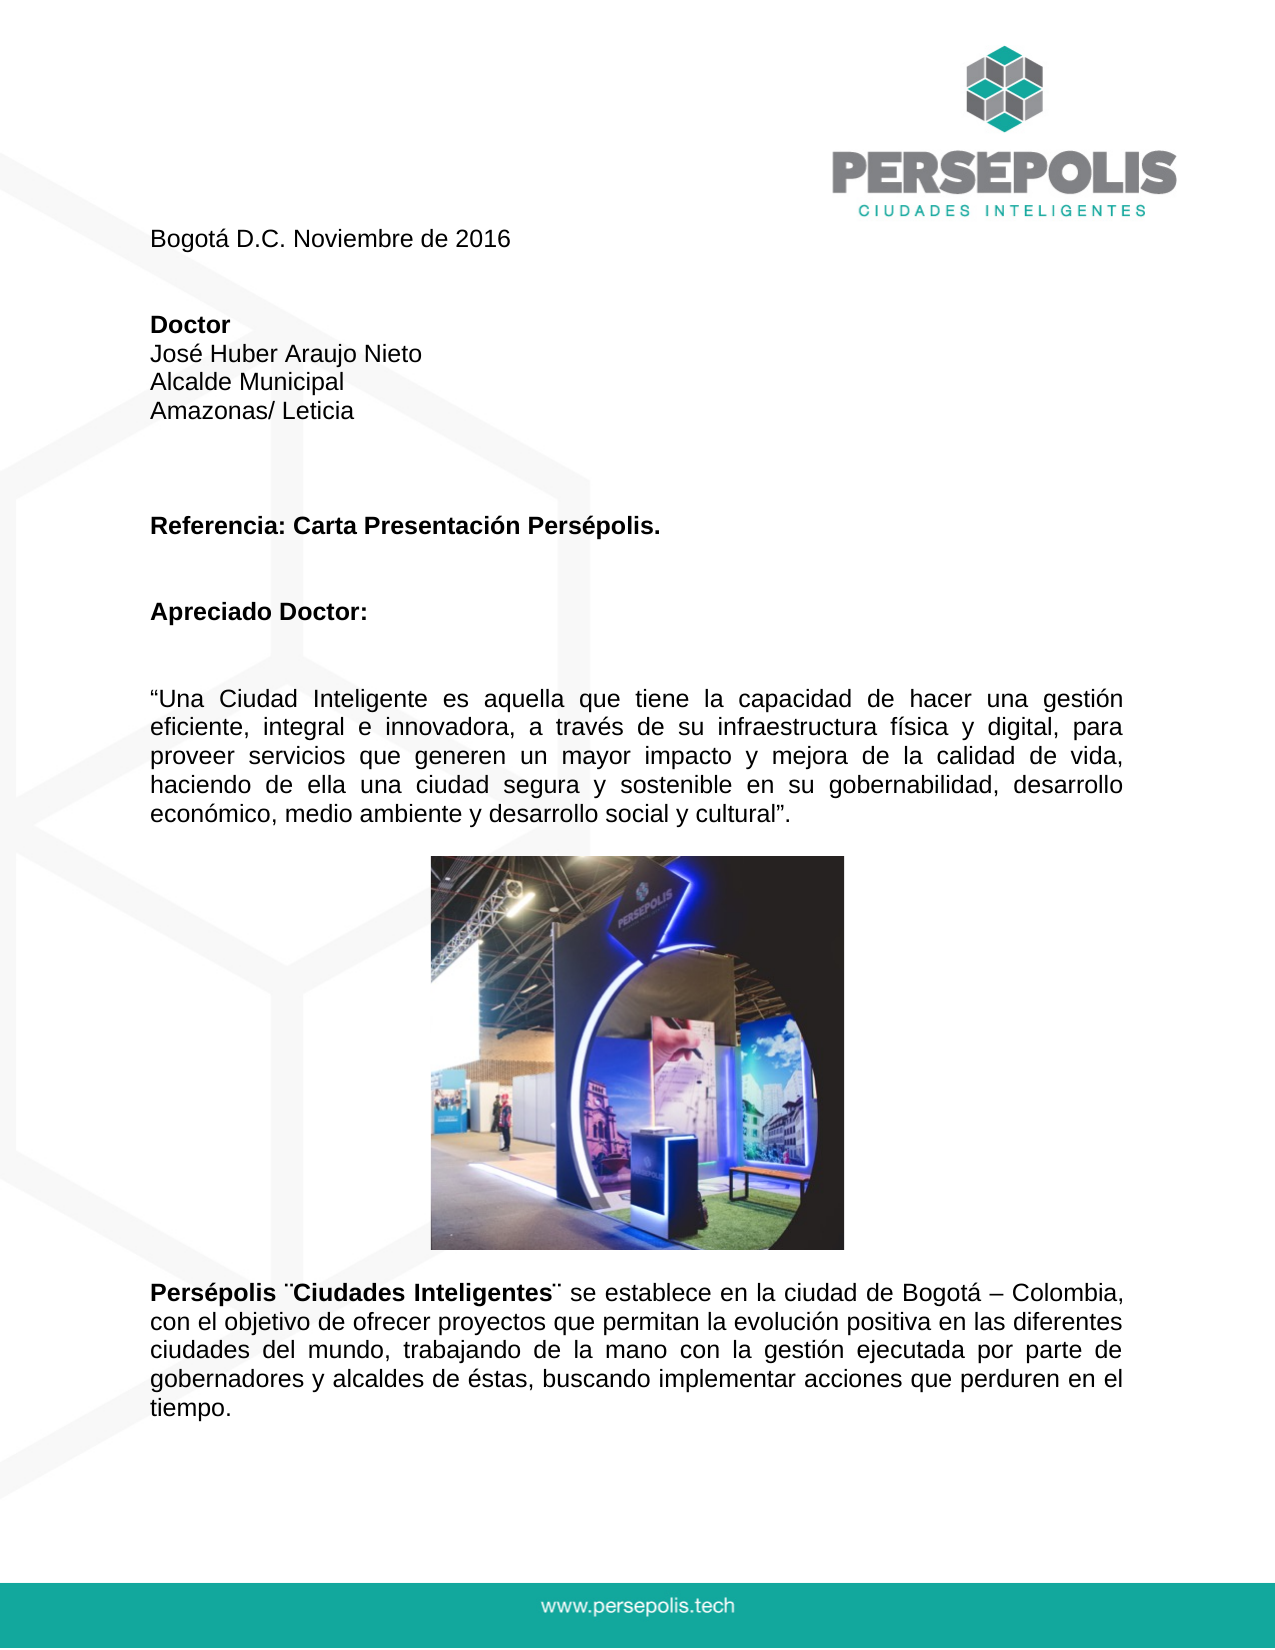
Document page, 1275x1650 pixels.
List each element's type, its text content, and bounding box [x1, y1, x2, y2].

text Doctor [150, 310, 1125, 339]
text Bogotá D.C. Noviembre de 2016 [150, 224, 1125, 252]
text Referencia: Carta Presentación Persépolis. [150, 511, 1125, 540]
picture [0, 0, 1275, 1648]
text Persépolis ¨Ciudades Inteligentes¨ se establece en la ciudad de Bogotá – Colombia, con el objetivo de ofrecer proyectos que permitan la evolución positiva en las diferentes ciudades del mundo, trabajando de la mano con la gestión ejecutada por parte de gobernadores y alcaldes de éstas, buscando implementar acciones que perduren en el tiempo. [150, 1278, 1125, 1422]
text “Una Ciudad Inteligente es aquella que tiene la capacidad de hacer una gestión eficiente, integral e innovadora, a través de su infraestructura física y digital, para proveer servicios que generen un mayor impacto y mejora de la calidad de vida, haciendo de ella una ciudad segura y sostenible en su gobernabilidad, desarrollo económico, medio ambiente y desarrollo social y cultural”. [150, 684, 1125, 827]
text José Huber Araujo Nieto [150, 339, 1125, 367]
text Amazonas/ Leticia [150, 396, 1125, 425]
text Alcalde Municipal [150, 367, 1125, 396]
text Apreciado Doctor: [150, 597, 1125, 626]
